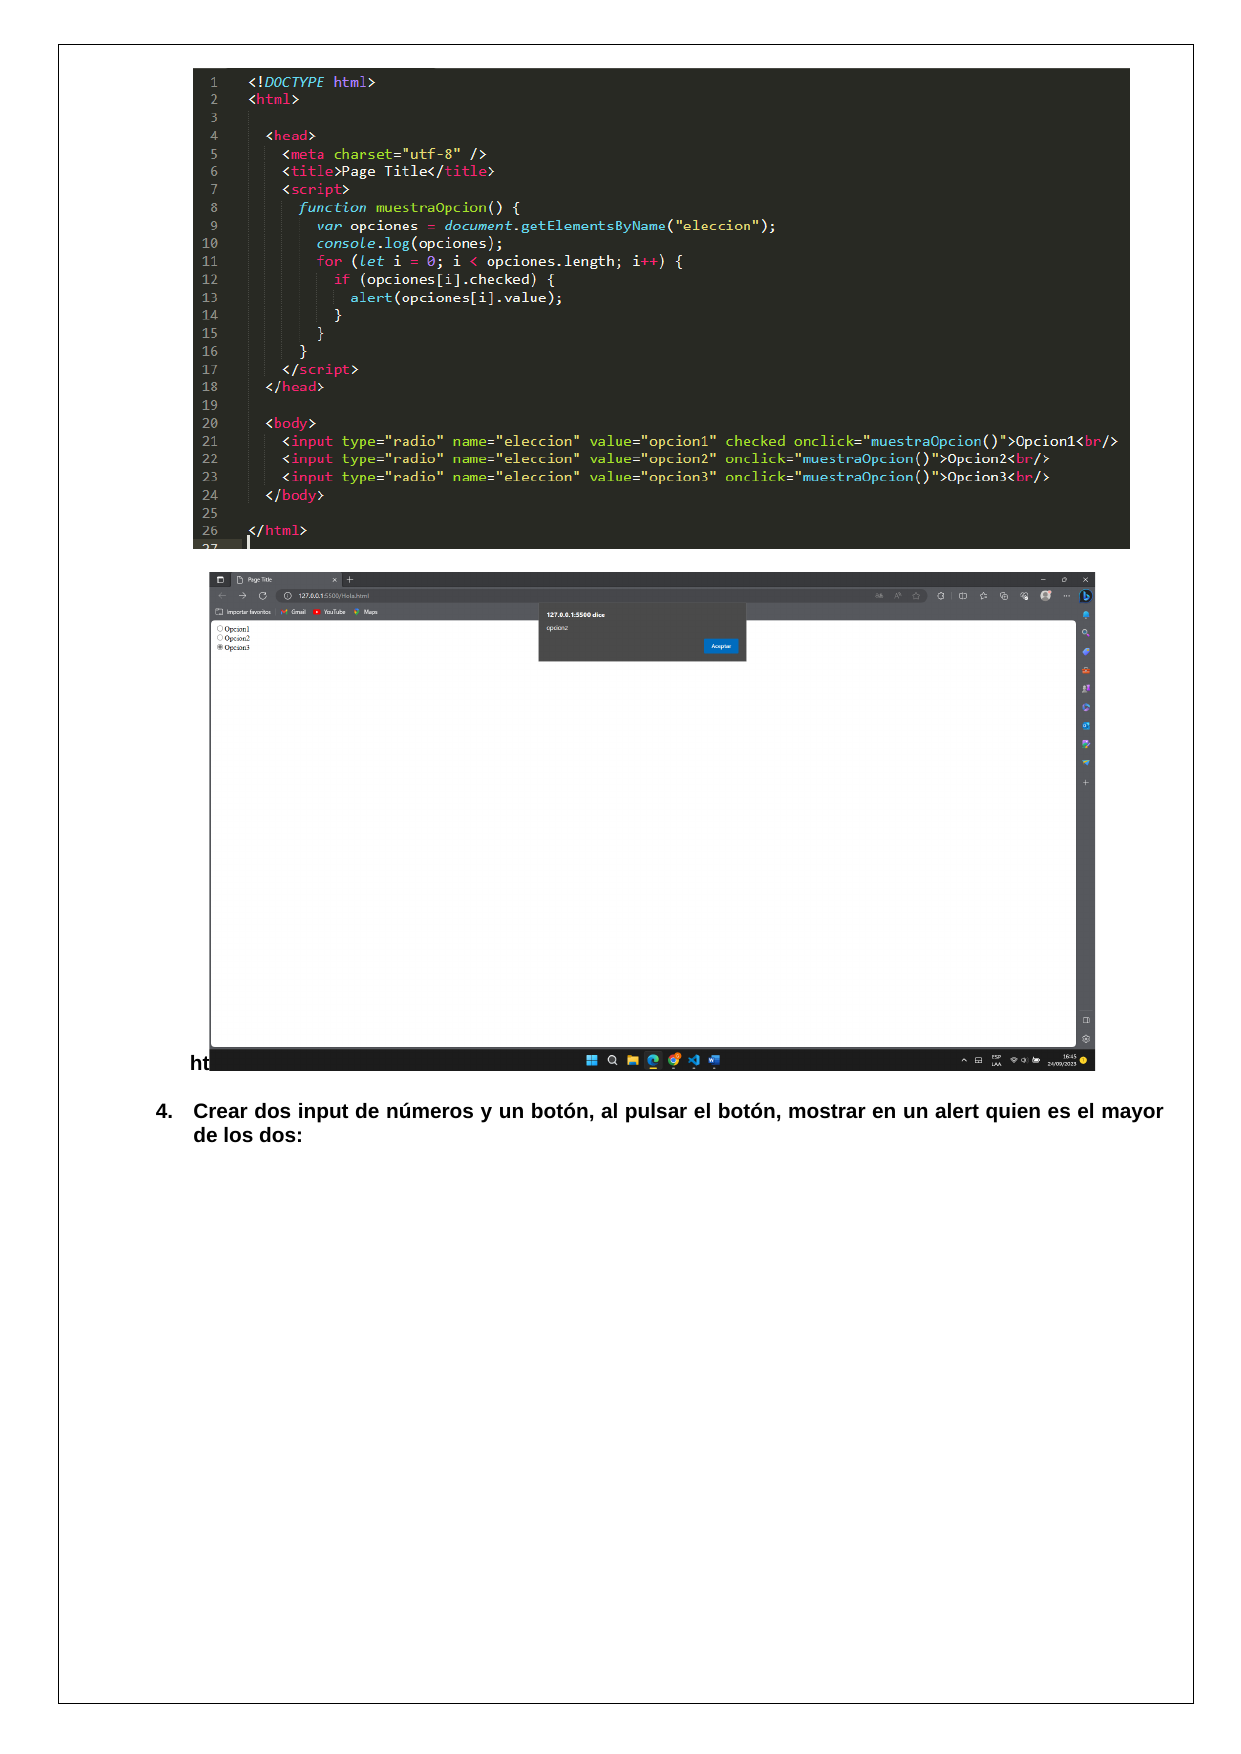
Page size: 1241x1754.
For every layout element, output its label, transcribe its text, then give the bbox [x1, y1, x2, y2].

picture [209, 572, 1096, 1071]
picture [193, 68, 1130, 549]
list Crear dos input de números y un botón, al pulsar el botón, mostrar en un alert quien es el mayor de los dos: [156, 1099, 1167, 1147]
